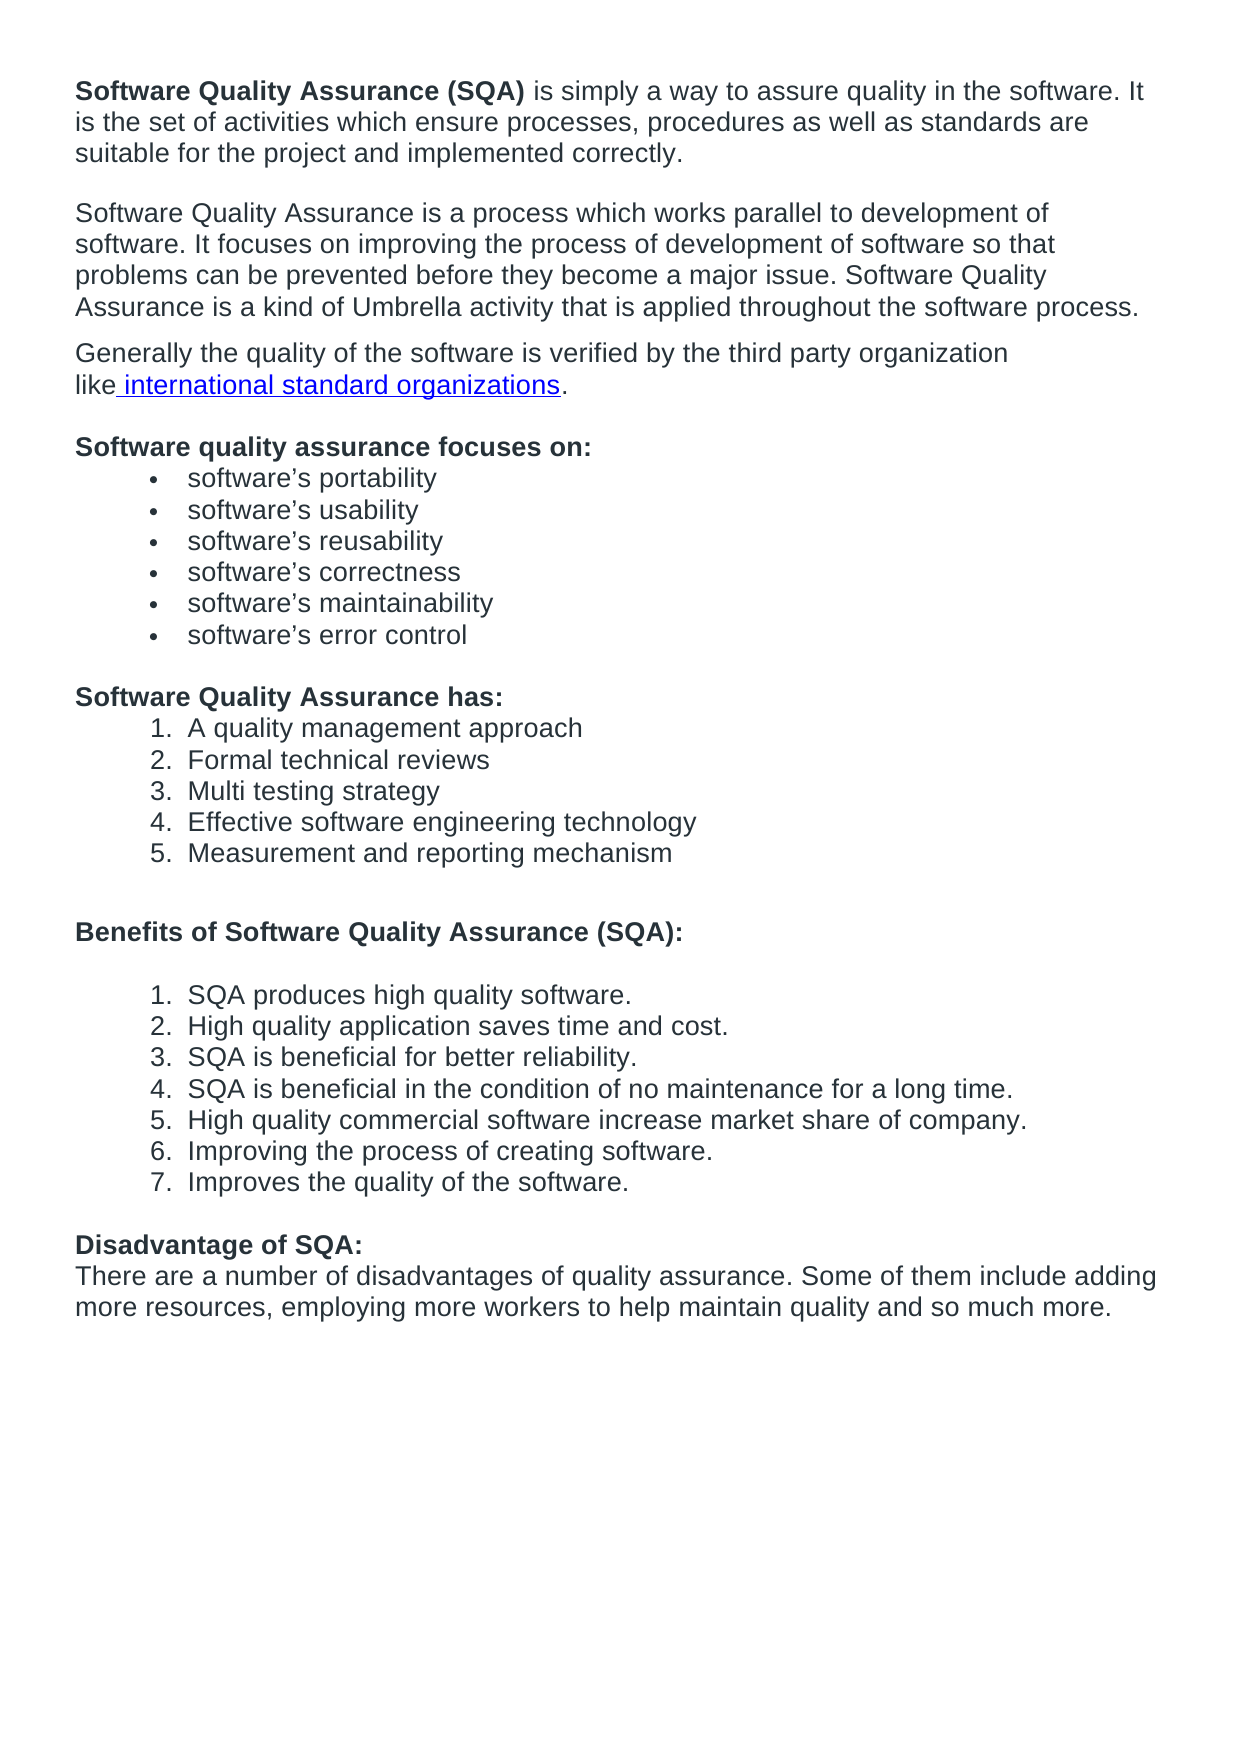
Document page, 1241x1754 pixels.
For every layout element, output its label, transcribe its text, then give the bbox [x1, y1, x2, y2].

list software’s maintainability [150, 587, 1165, 619]
text Software quality assurance focuses on: [75, 431, 1165, 462]
list High quality commercial software increase market share of company. [150, 1104, 1165, 1135]
text Disadvantage of SQA: There are a number of disadvantages of quality assurance. Some of them include adding more resources, employing more workers to help maintain quality and so much more. [75, 1229, 1165, 1323]
text Benefits of Software Quality Assurance (SQA): [75, 916, 1165, 979]
text Software Quality Assurance is a process which works parallel to development of software. It focuses on improving the process of development of software so that problems can be prevented before they become a major issue. Software Quality Assurance is a kind of Umbrella activity that is applied throughout the software process. [75, 197, 1165, 322]
list software’s correctness [150, 556, 1165, 587]
list SQA produces high quality software. [150, 979, 1165, 1010]
list Improving the process of creating software. [150, 1135, 1165, 1166]
text Generally the quality of the software is verified by the third party organization like international standard organizations. [75, 337, 1165, 400]
list Effective software engineering technology [150, 806, 1165, 837]
text Software Quality Assurance (SQA) is simply a way to assure quality in the software. It is the set of activities which ensure processes, procedures as well as standards are suitable for the project and implemented correctly. [75, 75, 1165, 197]
list software’s portability [150, 462, 1165, 494]
list Multi testing strategy [150, 775, 1165, 806]
list software’s usability [150, 494, 1165, 525]
list SQA is beneficial in the condition of no maintenance for a long time. [150, 1073, 1165, 1104]
list A quality management approach [150, 712, 1165, 744]
list High quality application saves time and cost. [150, 1010, 1165, 1041]
list Formal technical reviews [150, 744, 1165, 775]
list SQA is beneficial for better reliability. [150, 1041, 1165, 1073]
list Measurement and reporting mechanism [150, 837, 1165, 869]
list software’s error control [150, 619, 1165, 650]
list software’s reusability [150, 525, 1165, 556]
list Improves the quality of the software. [150, 1166, 1165, 1229]
text Software Quality Assurance has: [75, 681, 1165, 712]
